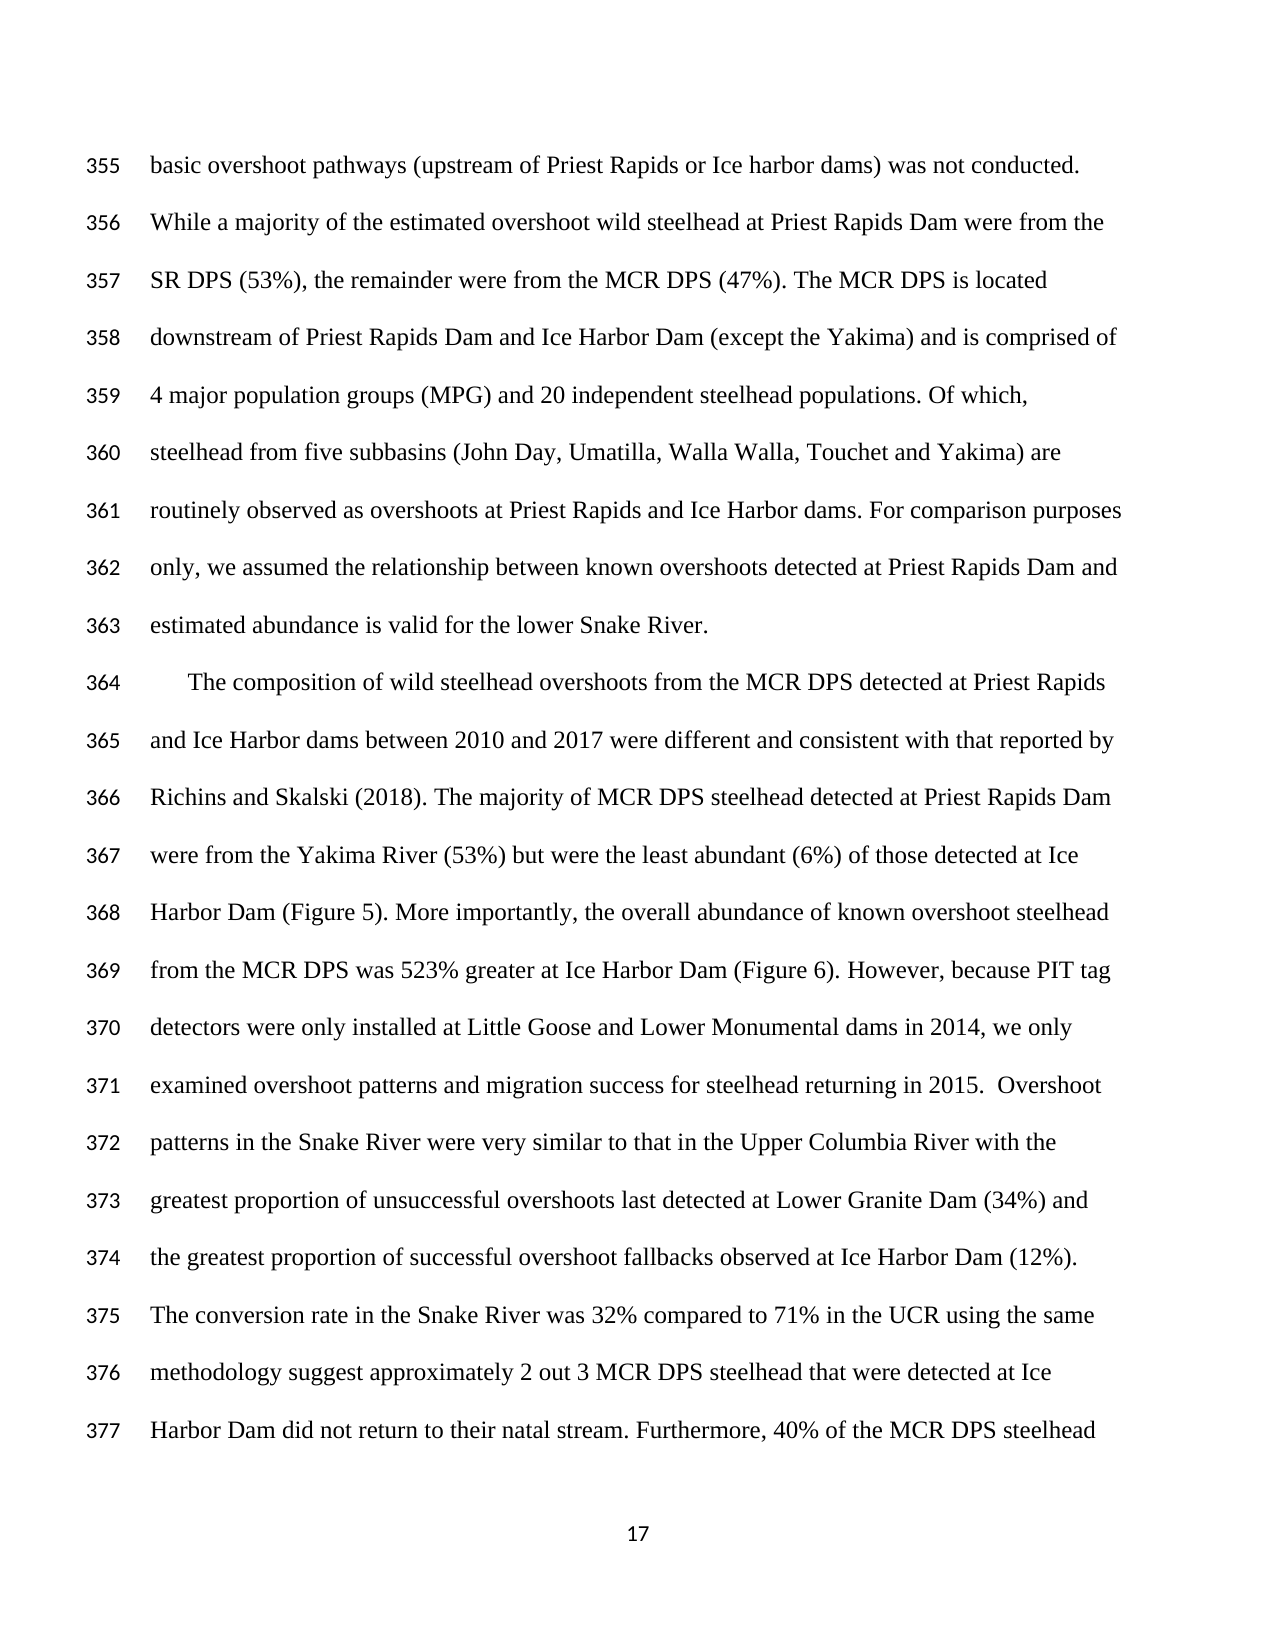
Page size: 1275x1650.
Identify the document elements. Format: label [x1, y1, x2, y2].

text [150, 667, 1125, 1444]
text [150, 150, 1125, 639]
